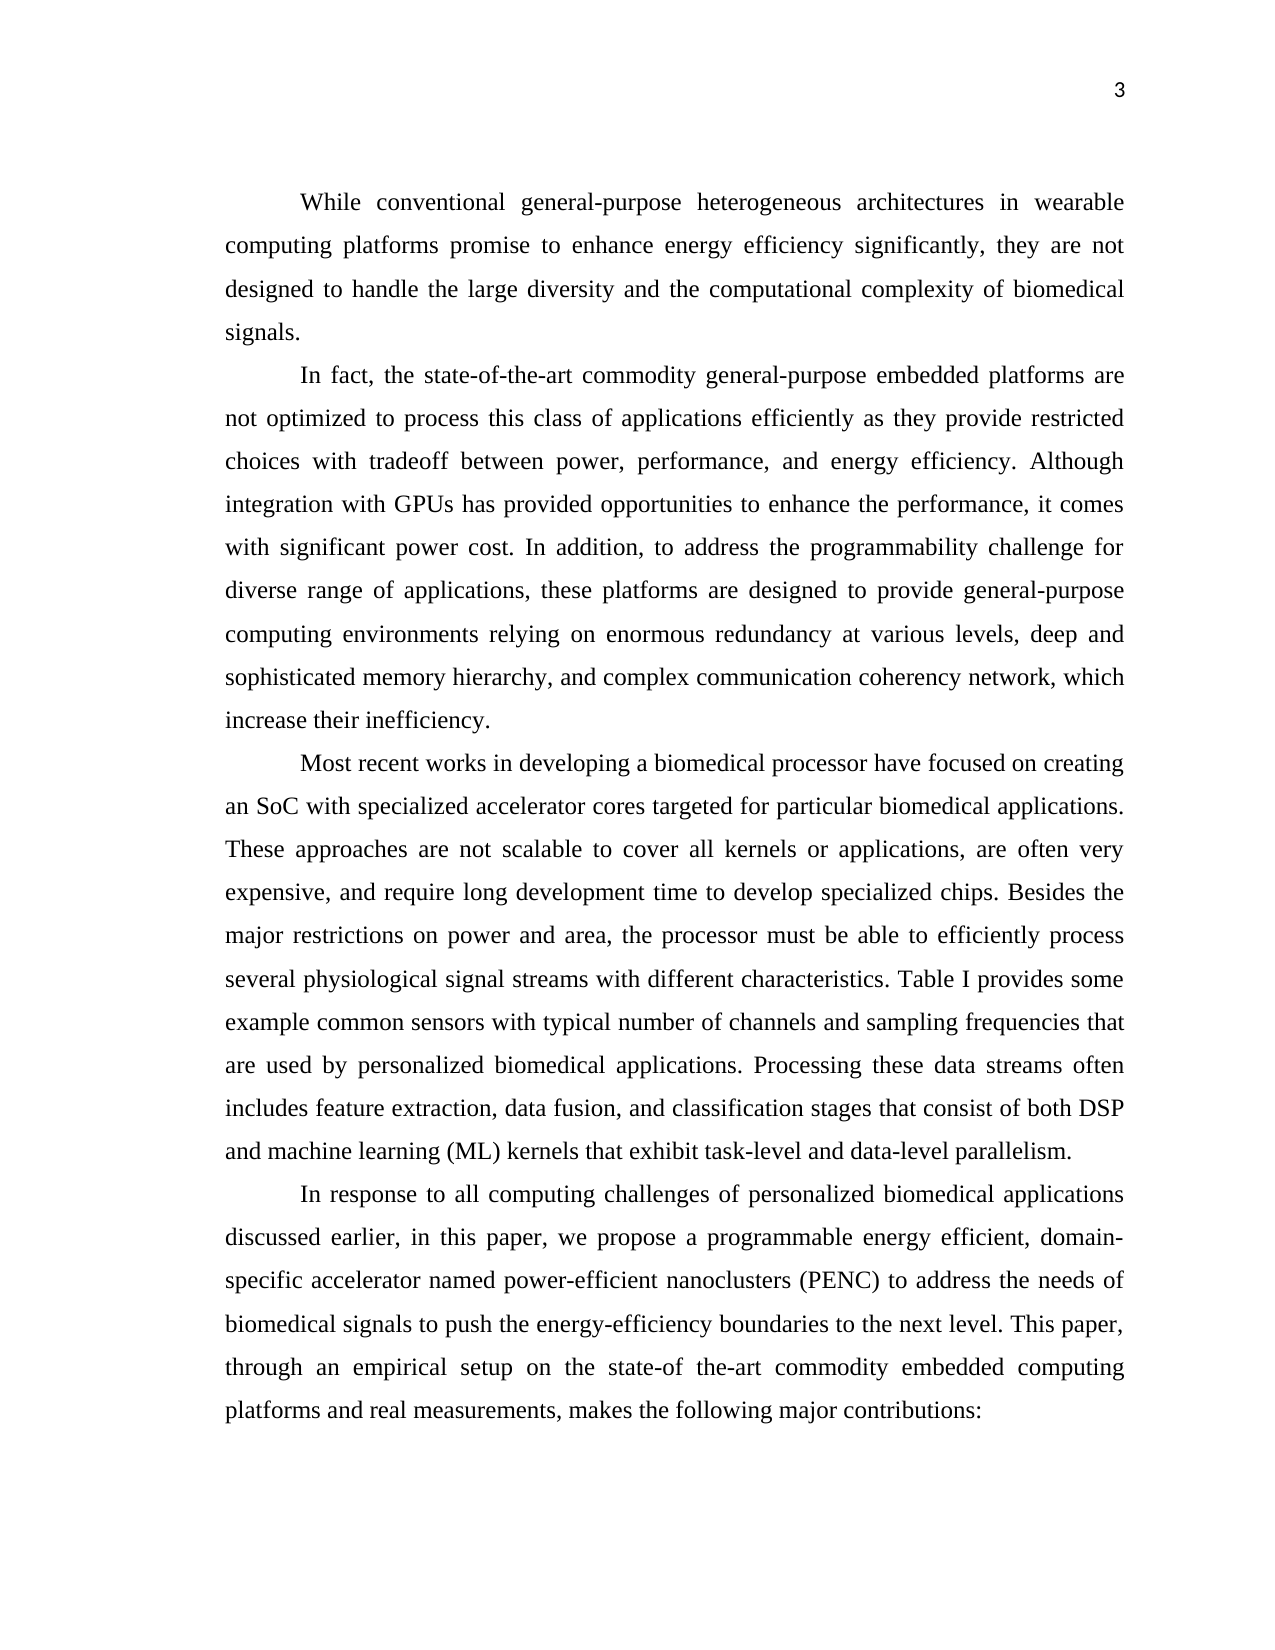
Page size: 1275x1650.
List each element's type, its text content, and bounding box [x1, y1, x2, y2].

text Most recent works in developing a biomedical processor have focused on creating an SoC with specialized accelerator cores targeted for particular biomedical applications. These approaches are not scalable to cover all kernels or applications, are often very expensive, and require long development time to develop specialized chips. Besides the major restrictions on power and area, the processor must be able to efficiently process several physiological signal streams with different characteristics. Table I provides some example common sensors with typical number of channels and sampling frequencies that are used by personalized biomedical applications. Processing these data streams often includes feature extraction, data fusion, and classification stages that consist of both DSP and machine learning (ML) kernels that exhibit task-level and data-level parallelism. [225, 748, 1125, 1165]
text In fact, the state-of-the-art commodity general-purpose embedded platforms are not optimized to process this class of applications efficiently as they provide restricted choices with tradeoff between power, performance, and energy efficiency. Although integration with GPUs has provided opportunities to enhance the performance, it comes with significant power cost. In addition, to address the programmability challenge for diverse range of applications, these platforms are designed to provide general-purpose computing environments relying on enormous redundancy at various levels, deep and sophisticated memory hierarchy, and complex communication coherency network, which increase their inefficiency. [225, 360, 1125, 734]
text While conventional general-purpose heterogeneous architectures in wearable computing platforms promise to enhance energy efficiency significantly, they are not designed to handle the large diversity and the computational complexity of biomedical signals. [225, 187, 1125, 346]
text In response to all computing challenges of personalized biomedical applications discussed earlier, in this paper, we propose a programmable energy efficient, domain-specific accelerator named power-efficient nanoclusters (PENC) to address the needs of biomedical signals to push the energy-efficiency boundaries to the next level. This paper, through an empirical setup on the state-of the-art commodity embedded computing platforms and real measurements, makes the following major contributions: [225, 1179, 1125, 1424]
